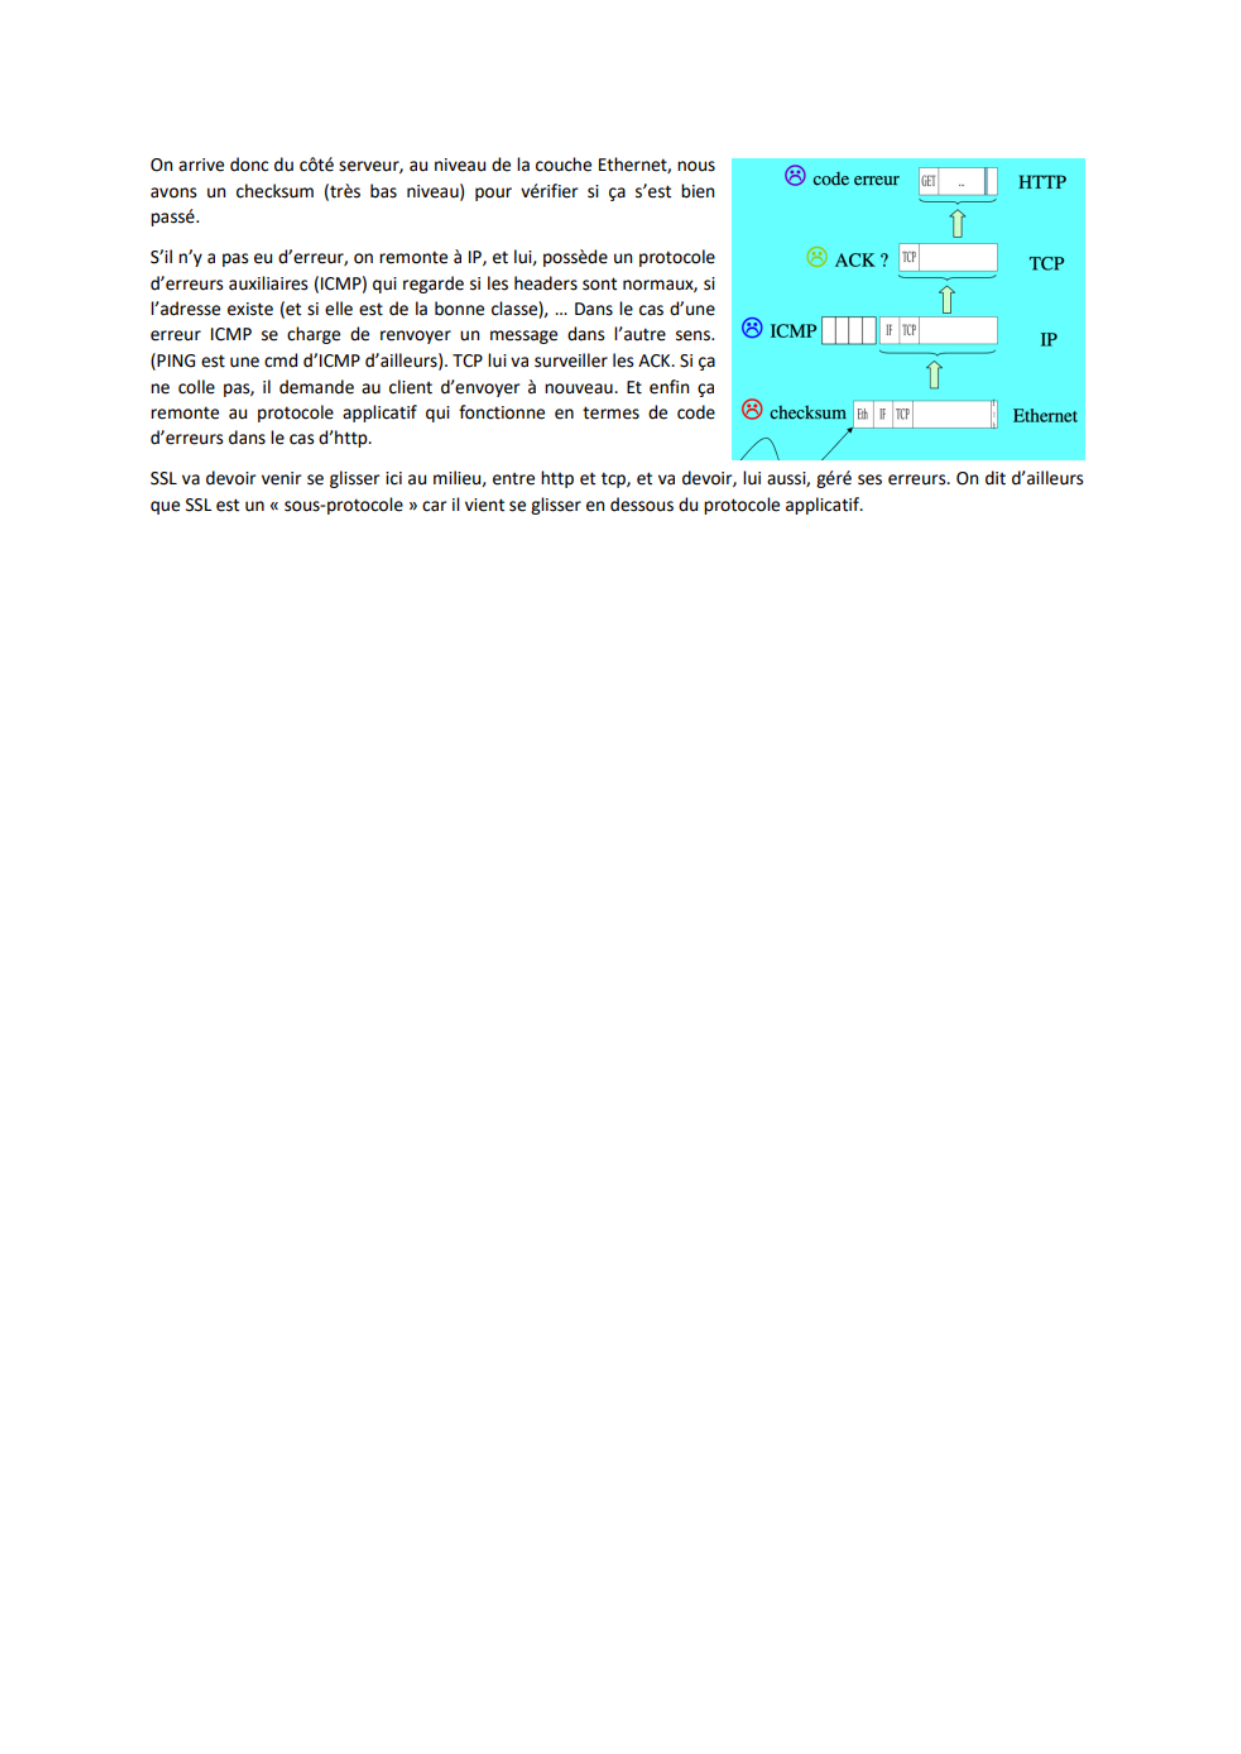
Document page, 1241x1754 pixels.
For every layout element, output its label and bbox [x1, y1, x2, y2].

picture [147, 147, 1093, 530]
